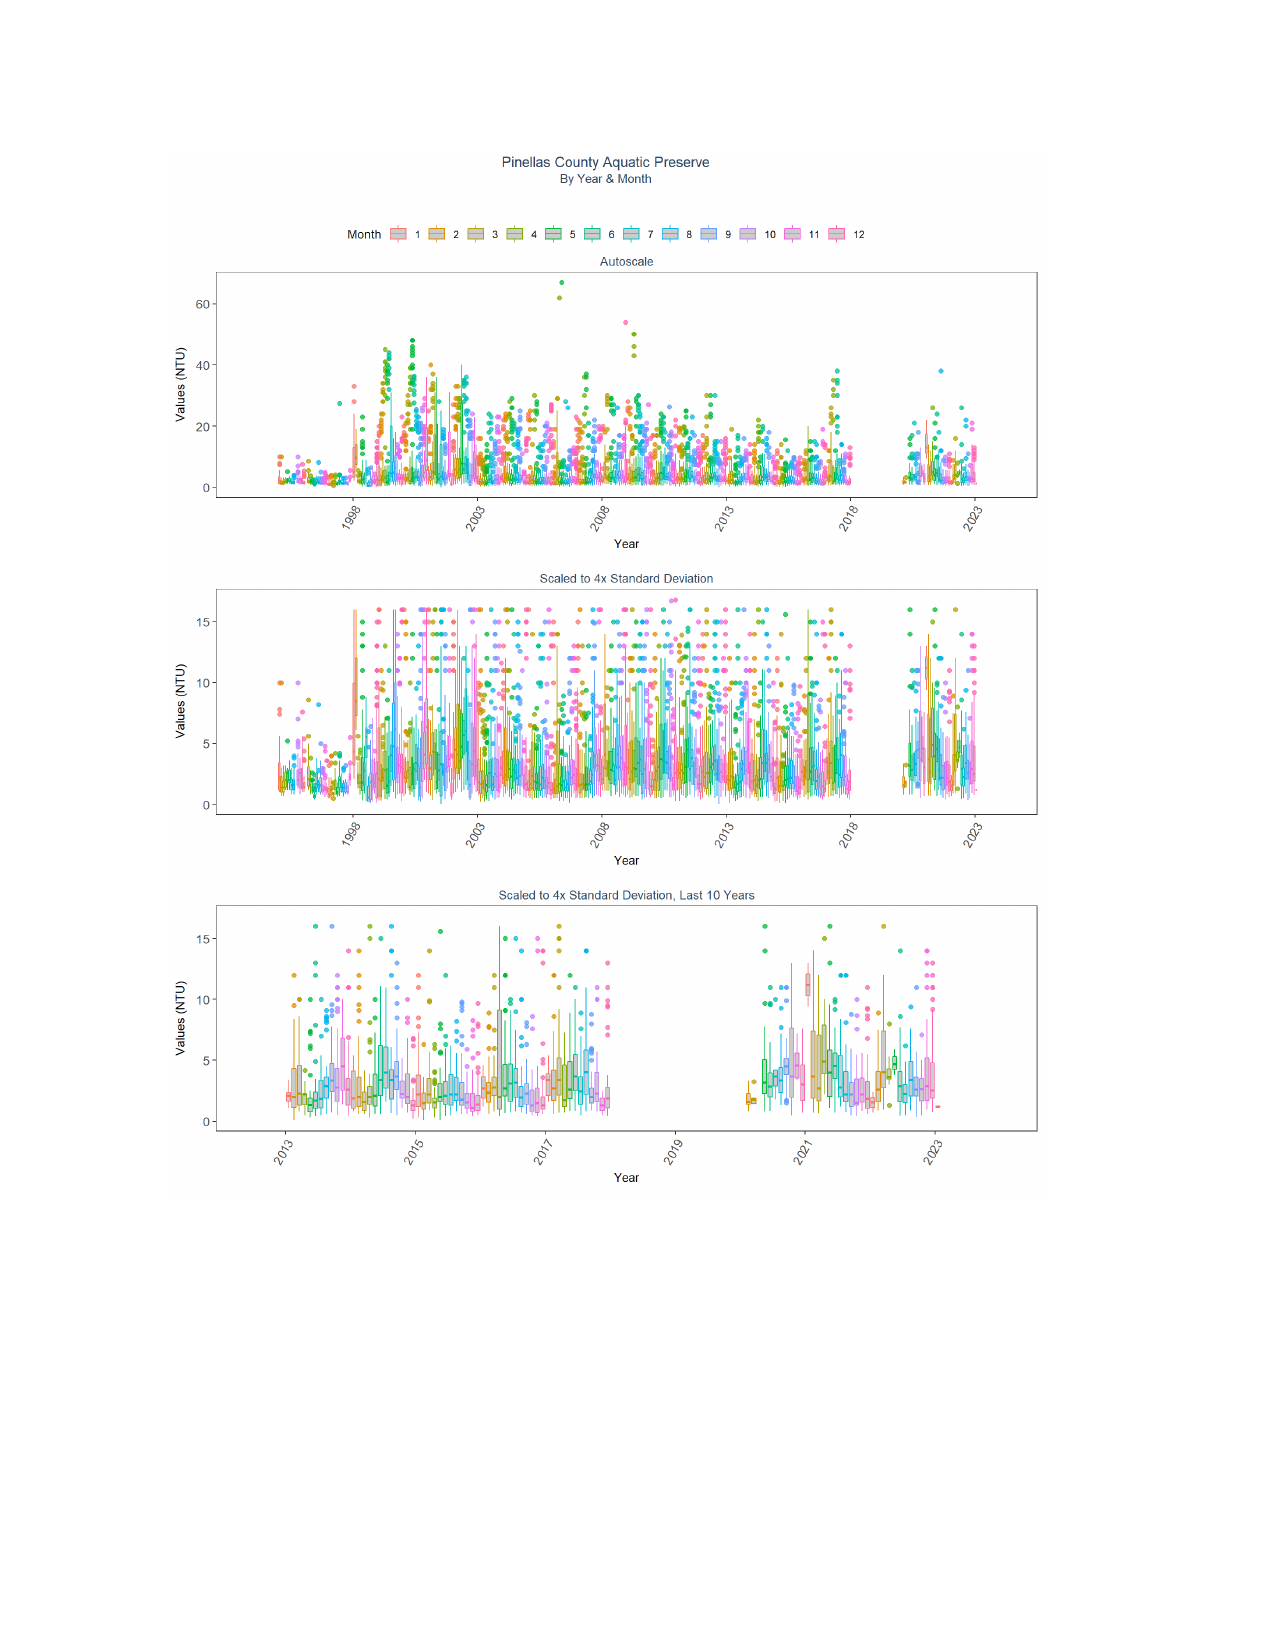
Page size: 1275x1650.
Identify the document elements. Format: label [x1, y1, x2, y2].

picture [168, 150, 1044, 1200]
